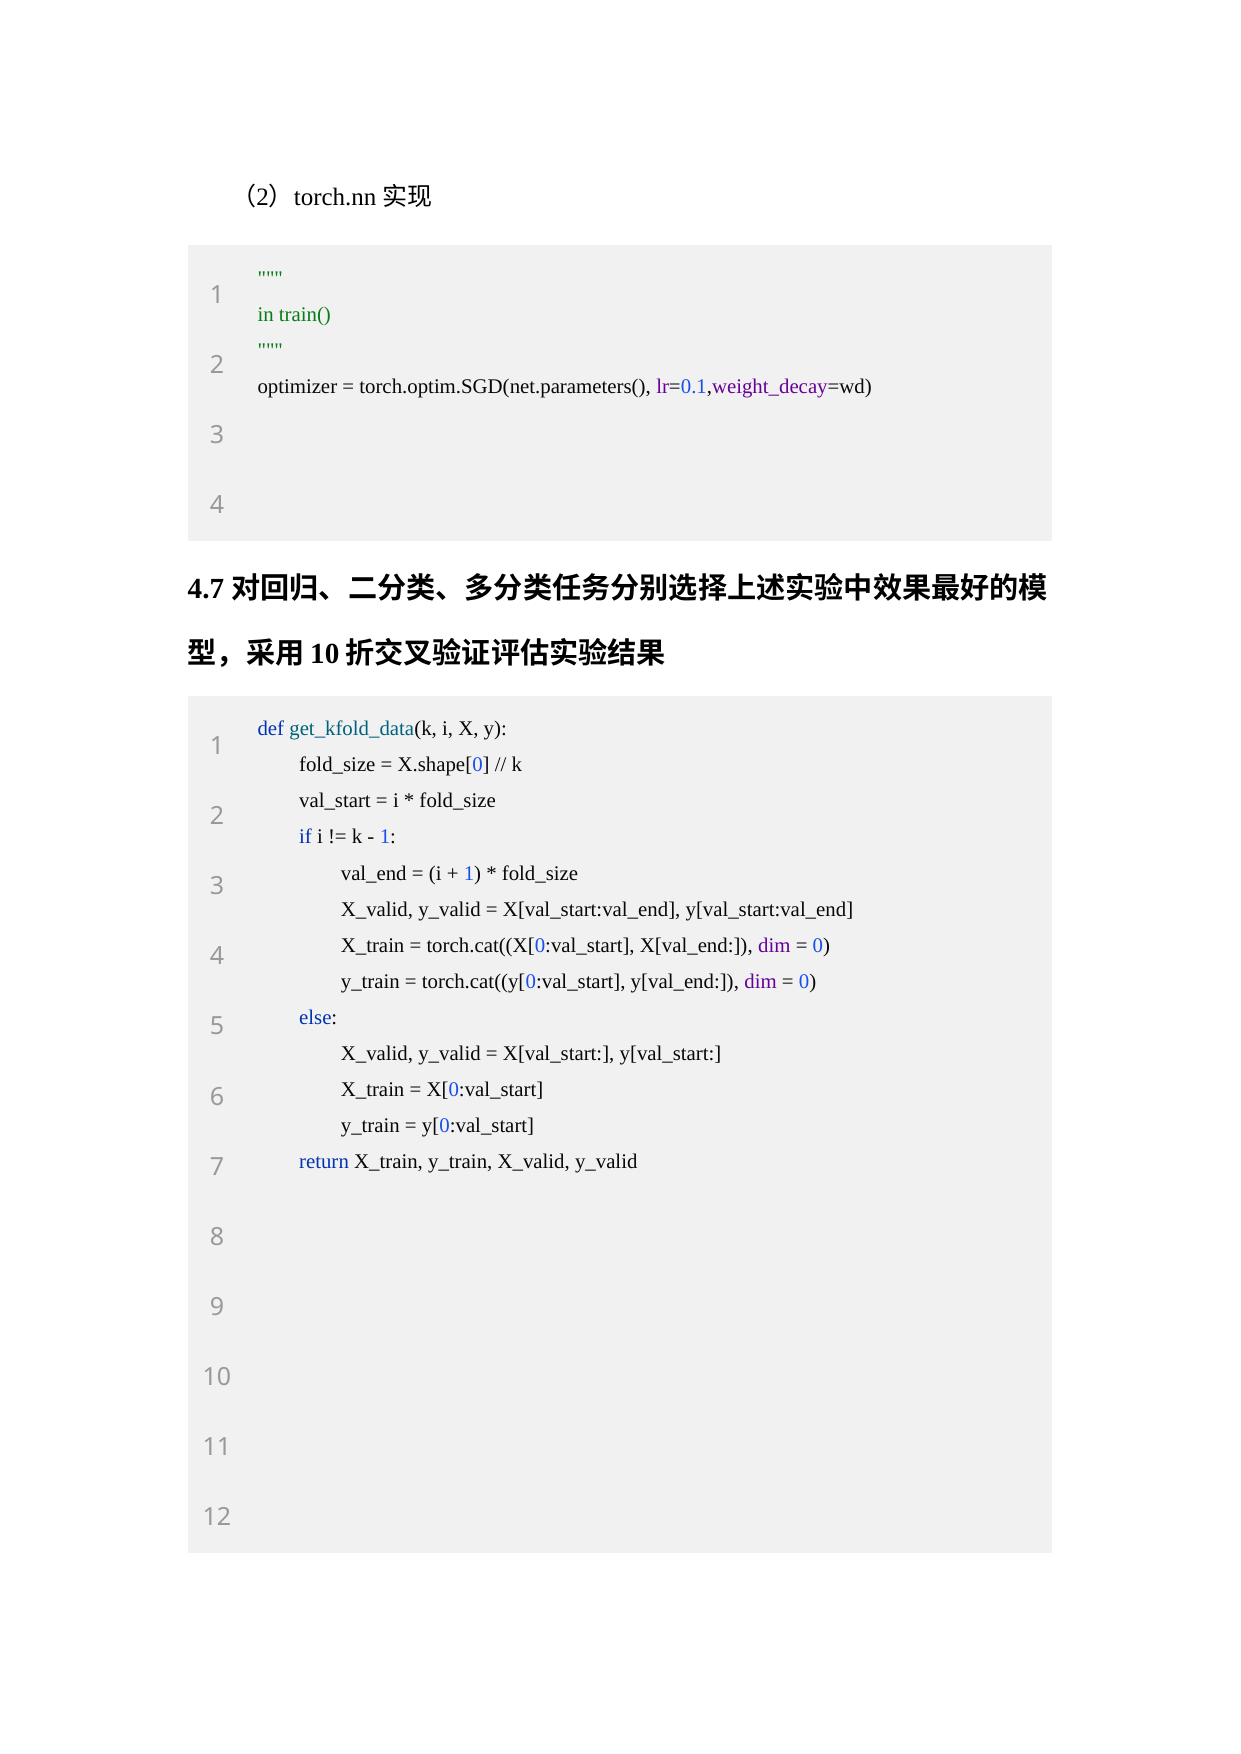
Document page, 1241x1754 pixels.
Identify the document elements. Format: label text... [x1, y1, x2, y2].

subtitle 4.7 对回归、二分类、多分类任务分别选择上述实验中效果最好的模型，采用10折交叉验证评估实验结果 [187, 553, 1053, 683]
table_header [246, 696, 1052, 1553]
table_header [188, 696, 246, 1553]
text （2）torch.nn 实现 [187, 162, 1053, 227]
table_header 1 2 3 4 [188, 245, 246, 541]
table_header """ in train() """ optimizer = torch.optim.SGD(net.parameters(), lr=0.1,weight_decay=wd) [246, 245, 1052, 541]
picture [309, 723, 313, 734]
